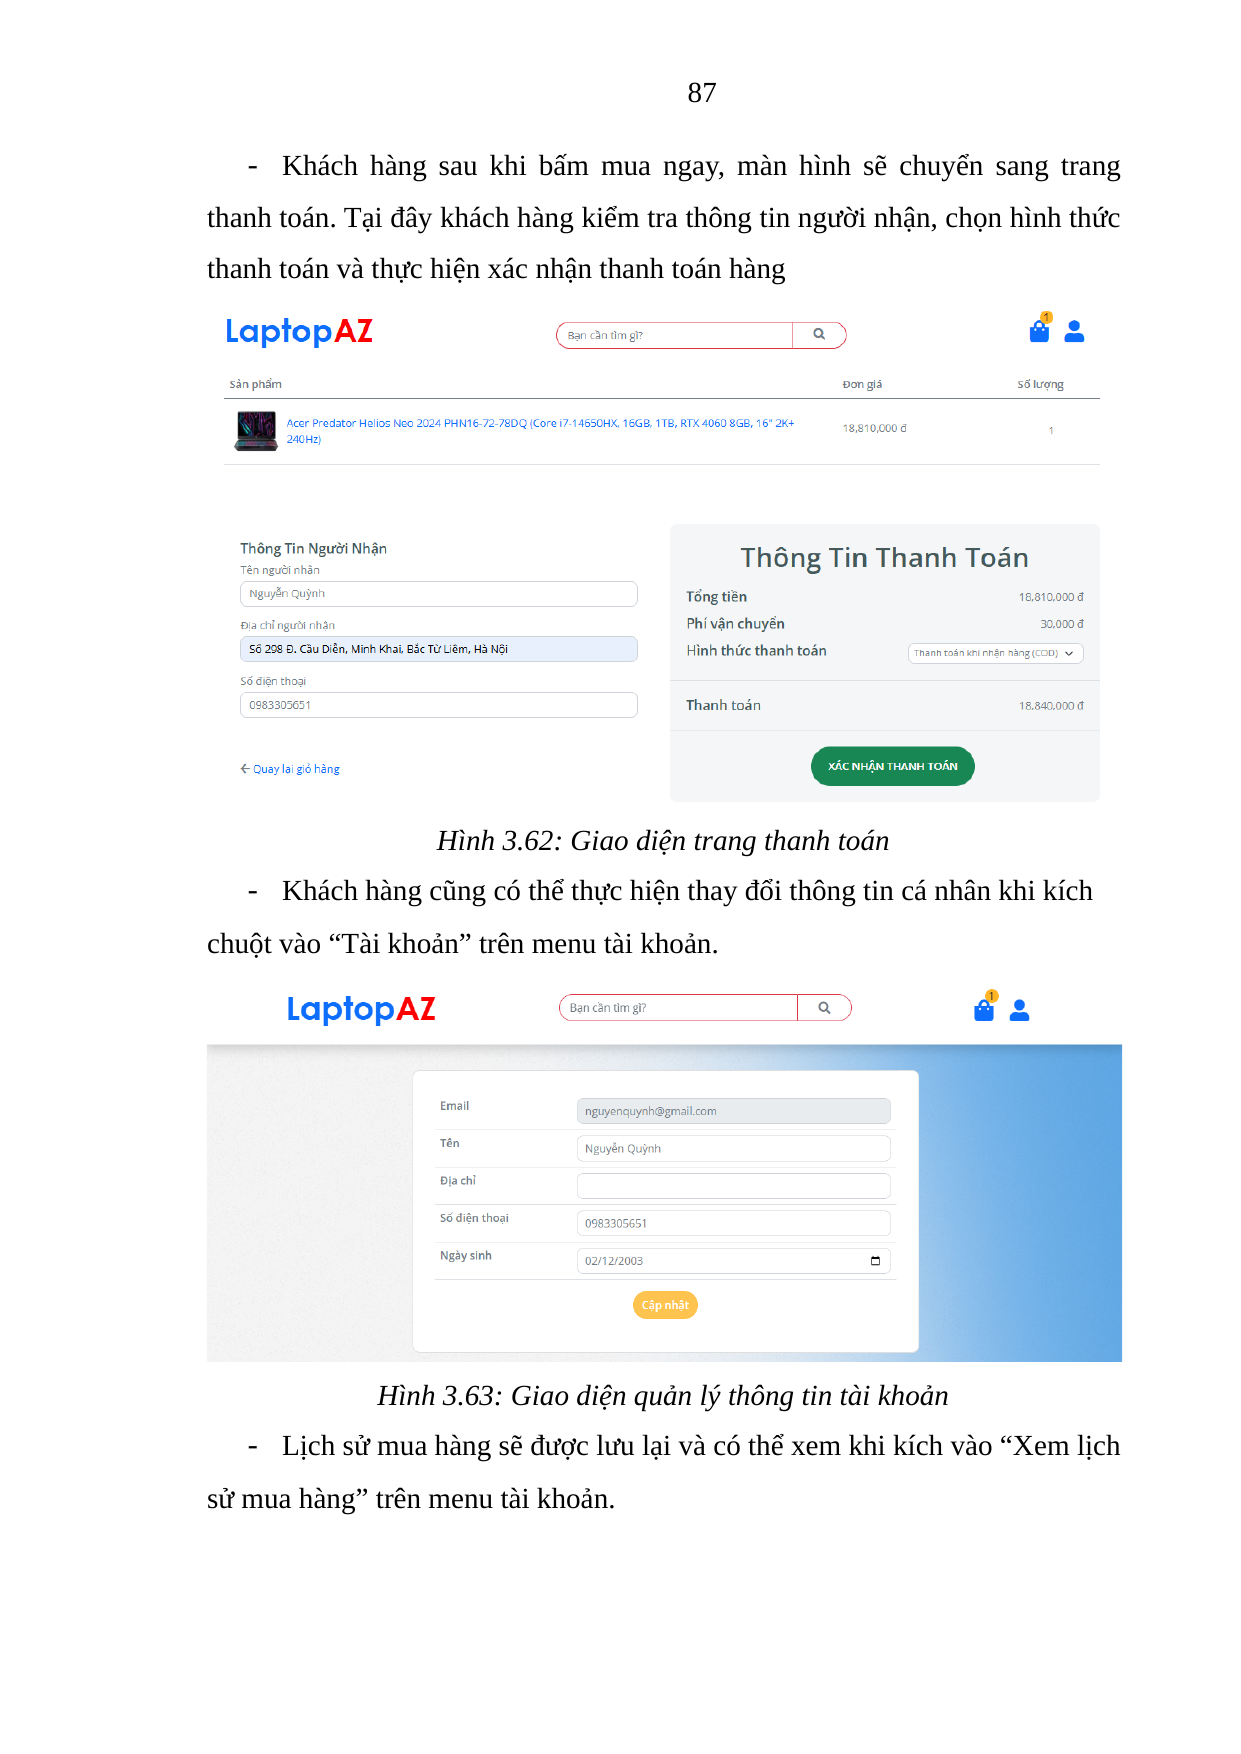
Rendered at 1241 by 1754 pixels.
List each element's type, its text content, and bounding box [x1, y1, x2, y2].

list Khách hàng cũng có thể thực hiện thay đổi thông tin cá nhân khi kích chuột vào “Tài khoản” trên menu tài khoản. [207, 873, 1122, 959]
picture [206, 301, 1123, 806]
list Khách hàng sau khi bấm mua ngay, màn hình sẽ chuyển sang trang thanh toán. Tại đây khách hàng kiểm tra thông tin người nhận, chọn hình thức thanh toán và thực hiện xác nhận thanh toán hàng [207, 148, 1122, 284]
list Lịch sử mua hàng sẽ được lưu lại và có thể xem khi kích vào “Xem lịch sử mua hàng” trên menu tài khoản. [207, 1428, 1122, 1515]
picture [206, 976, 1123, 1362]
